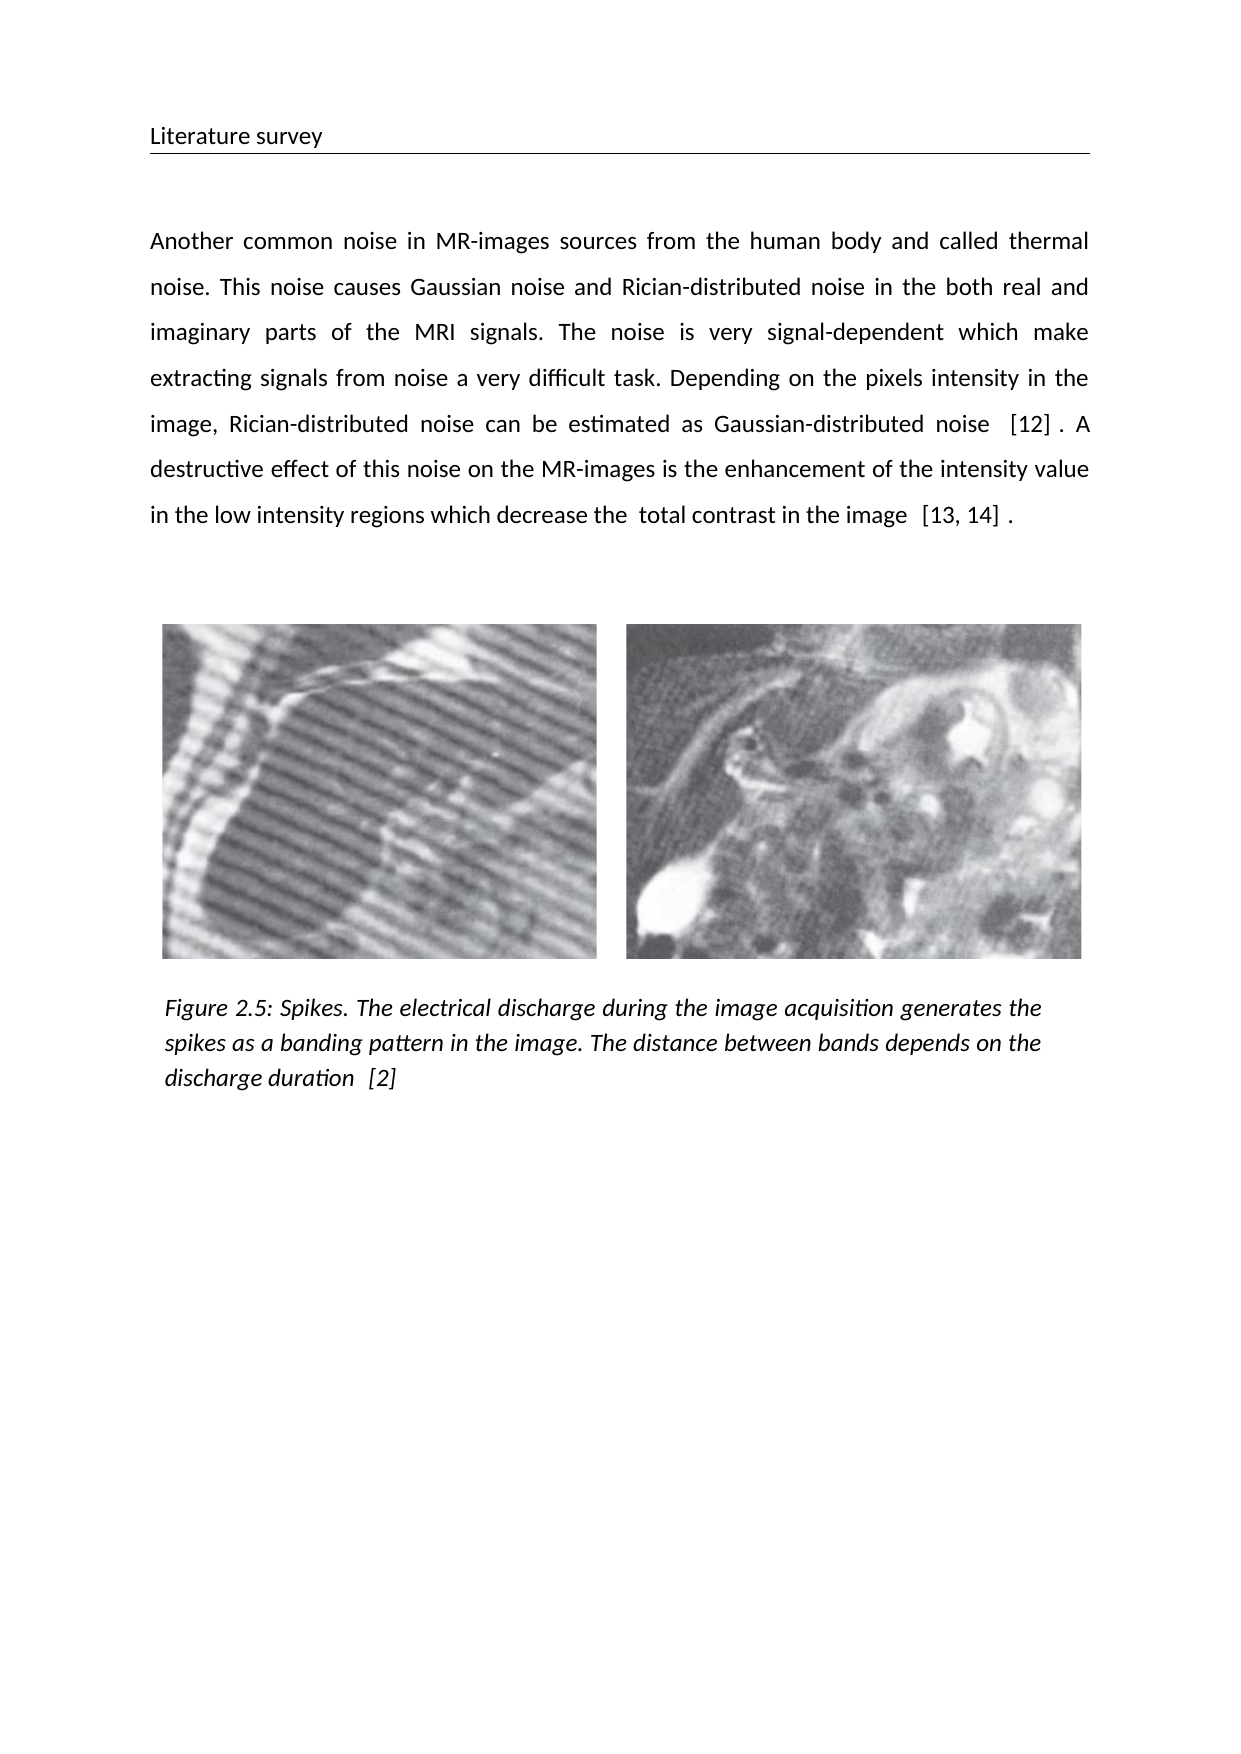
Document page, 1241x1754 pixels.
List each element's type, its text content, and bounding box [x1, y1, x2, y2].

picture [162, 624, 597, 959]
text Another common noise in MR-images sources from the human body and called thermal noise. This noise causes Gaussian noise and Rician-distributed noise in the both real and imaginary parts of the MRI signals. The noise is very signal-dependent which make extracting signals from noise a very difficult task. Depending on the pixels intensity in the image, Rician-distributed noise can be estimated as Gaussian-distributed noise . A destructive effect of this noise on the MR-images is the enhancement of the intensity value in the low intensity regions which decrease the total contrast in the image . [150, 225, 1090, 530]
picture [626, 624, 1082, 959]
